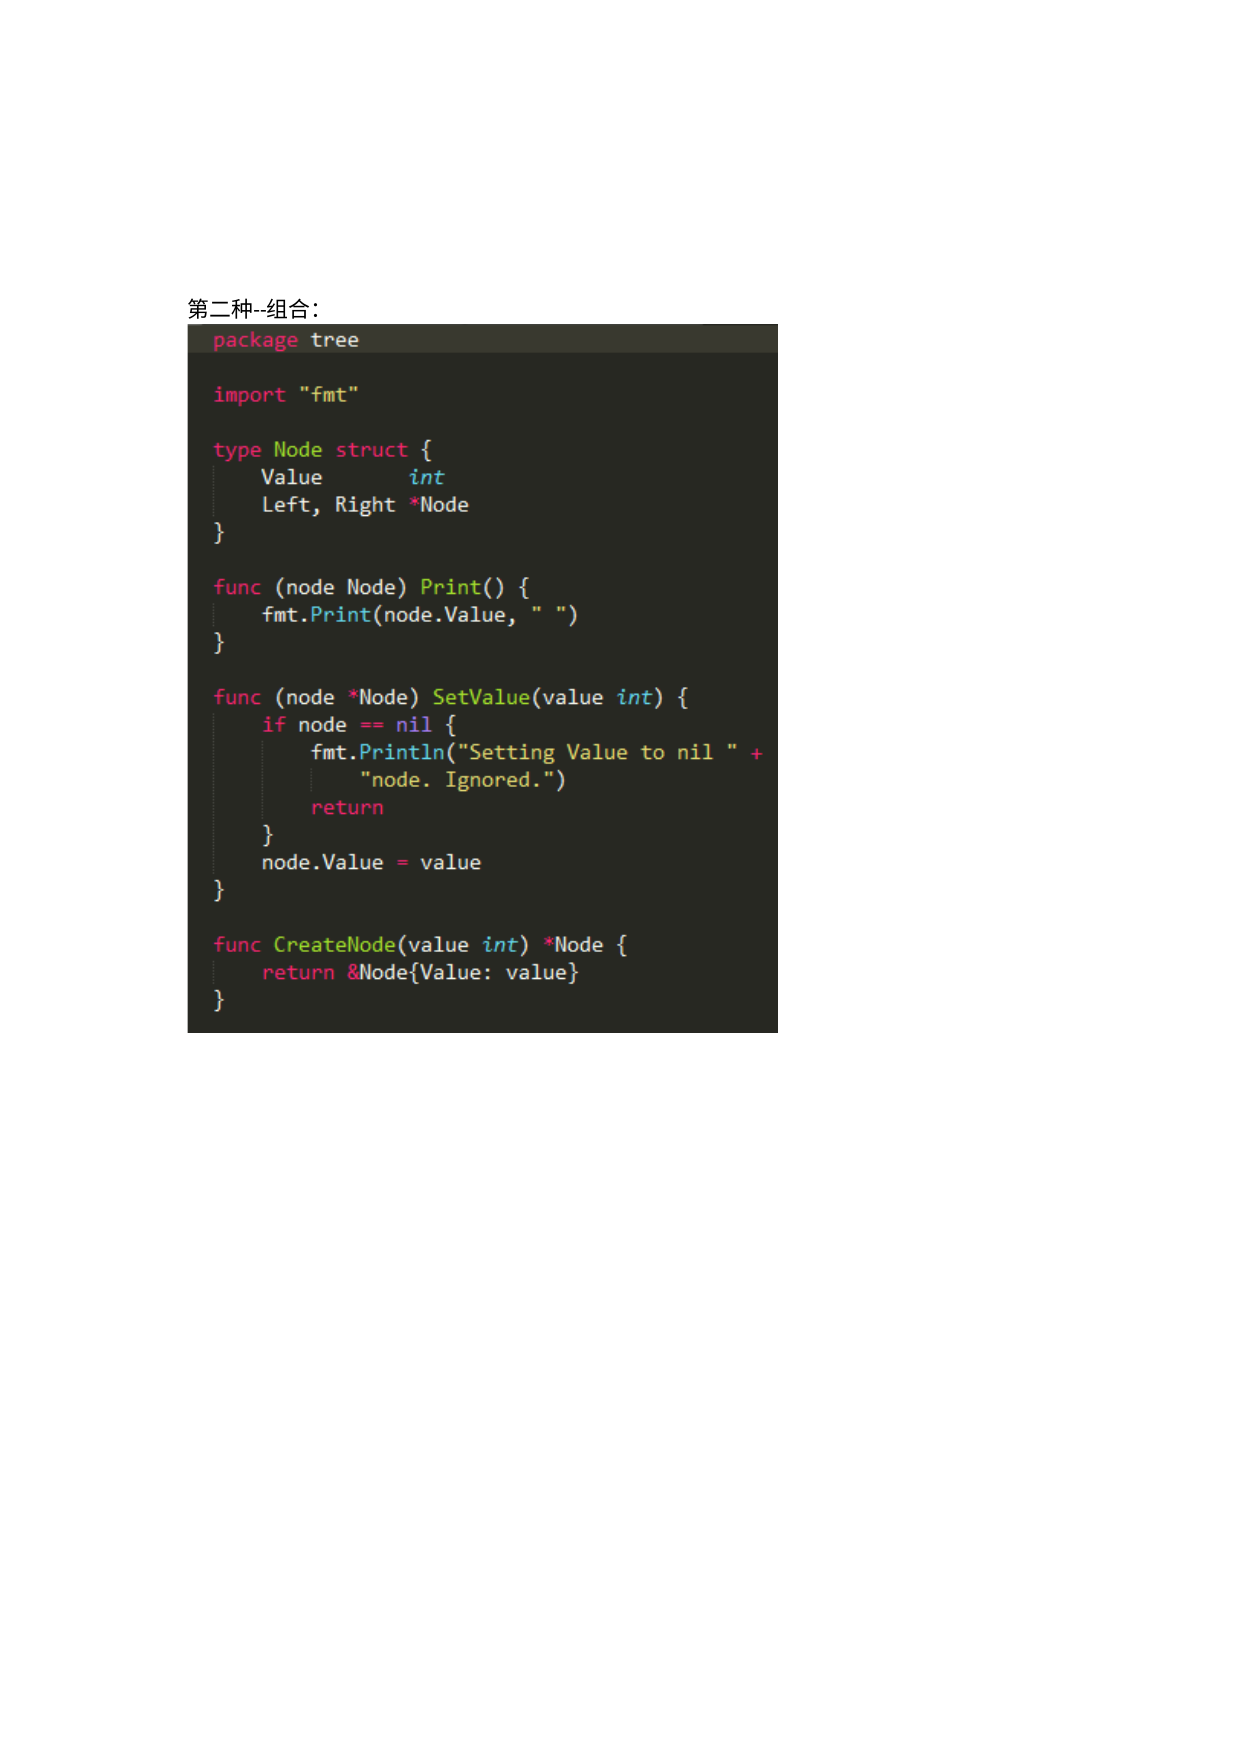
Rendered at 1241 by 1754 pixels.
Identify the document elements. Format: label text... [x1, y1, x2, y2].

text 第二种--组合： [187, 292, 1053, 324]
picture [187, 324, 778, 1033]
